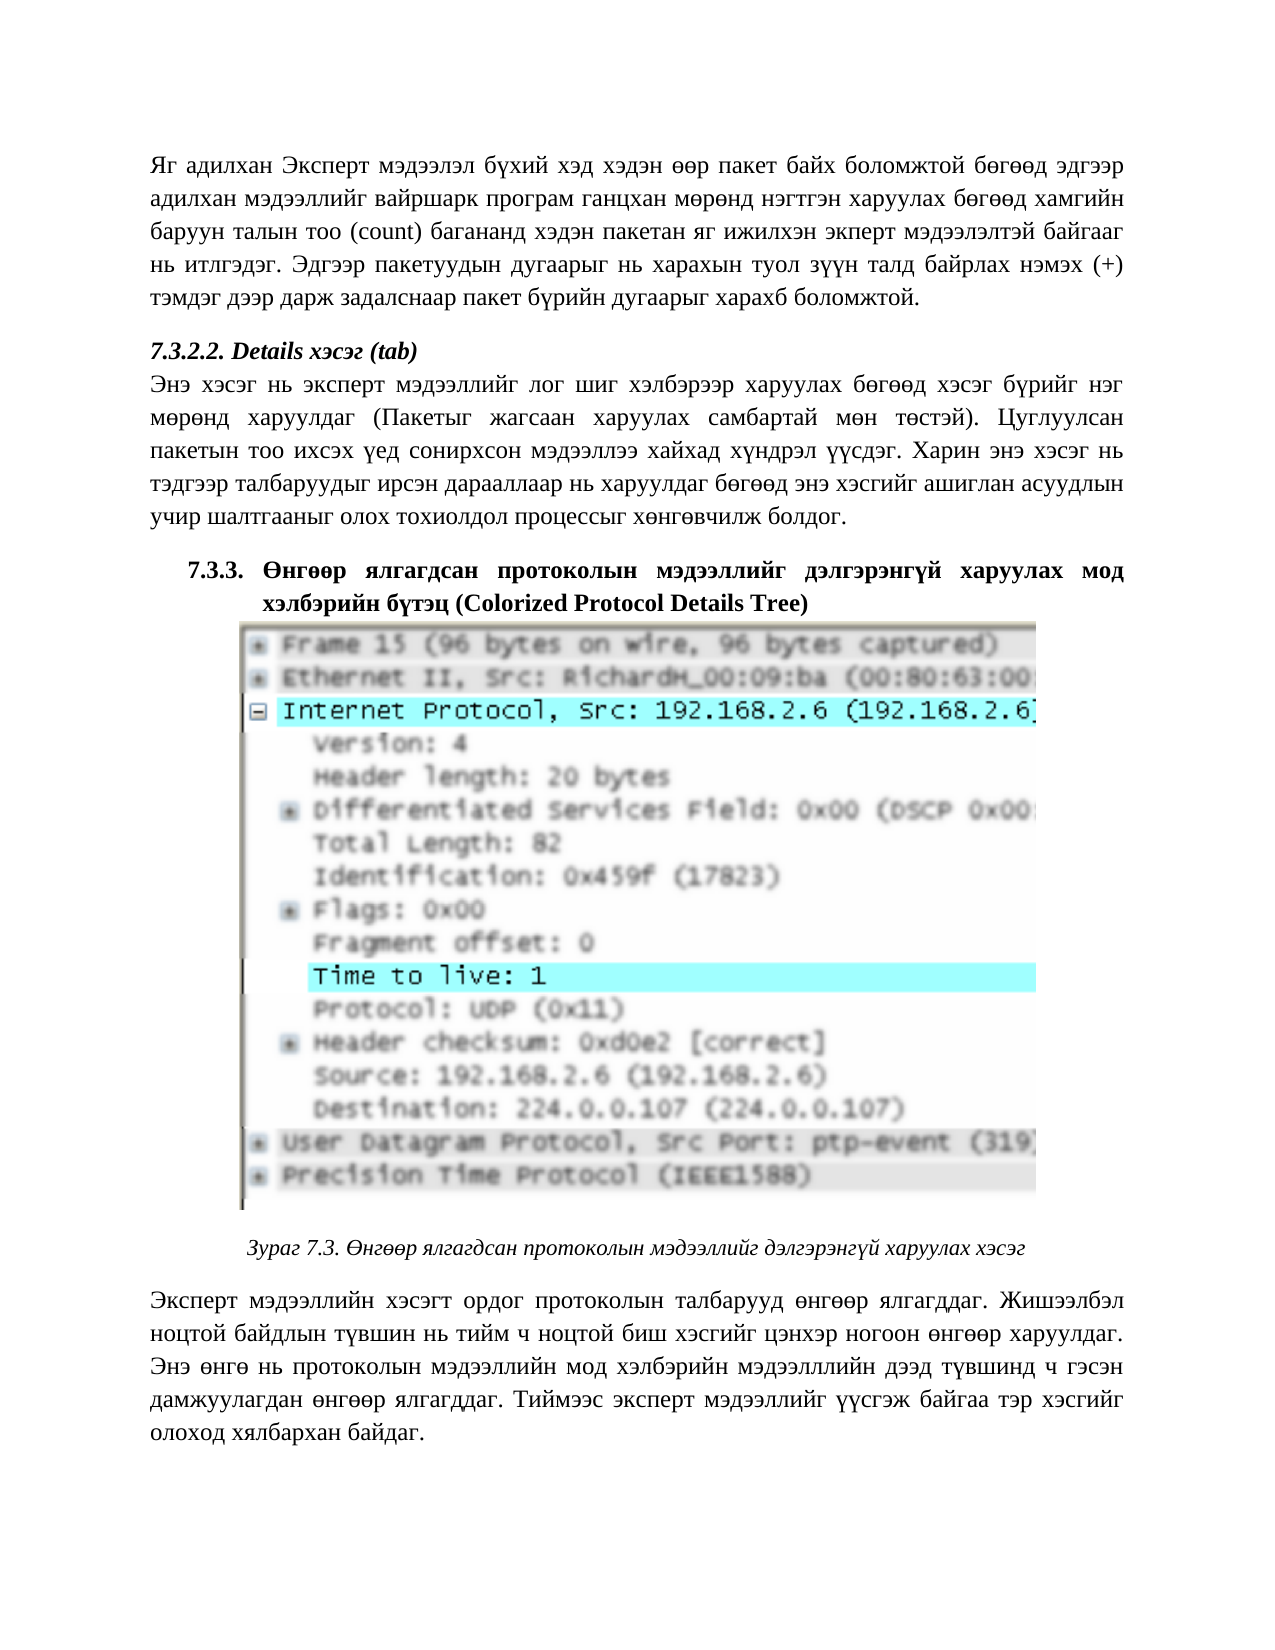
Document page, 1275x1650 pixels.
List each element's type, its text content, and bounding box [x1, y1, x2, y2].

subtitle Өнгөөр ялгагдсан протоколын мэдээллийг дэлгэрэнгүй харуулах мод хэлбэрийн бүтэц (Colorized Protocol Details Tree) [187, 555, 1125, 617]
text Энэ хэсэг нь эксперт мэдээллийг лог шиг хэлбэрээр харуулах бөгөөд хэсэг бүрийг нэг мөрөнд харуулдаг (Пакетыг жагсаан харуулах самбартай мөн төстэй). Цуглуулсан пакетын тоо ихсэх үед сонирхсон мэдээллээ хайхад хүндрэл үүсдэг. Харин энэ хэсэг нь тэдгээр талбаруудыг ирсэн дарааллаар нь харуулдаг бөгөөд энэ хэсгийг ашиглан асуудлын учир шалтгааныг олох тохиолдол процессыг хөнгөвчилж болдог. [150, 369, 1125, 530]
text Эксперт мэдээллийн хэсэгт ордог протоколын талбарууд өнгөөр ялгагддаг. Жишээлбэл ноцтой байдлын түвшин нь тийм ч ноцтой биш хэсгийг цэнхэр ногоон өнгөөр харуулдаг. Энэ өнгө нь протоколын мэдээллийн мод хэлбэрийн мэдээлллийн дээд түвшинд ч гэсэн дамжуулагдан өнгөөр ялгагддаг. Тиймээс эксперт мэдээллийг үүсгэж байгаа тэр хэсгийг олоход хялбархан байдаг. [150, 1285, 1125, 1446]
subtitle 7.3.2.2. Details хэсэг (tab) [150, 336, 1125, 365]
text Яг адилхан Эксперт мэдээлэл бүхий хэд хэдэн өөр пакет байх боломжтой бөгөөд эдгээр адилхан мэдээллийг вайршарк програм ганцхан мөрөнд нэгтгэн харуулах бөгөөд хамгийн баруун талын тоо (count) багананд хэдэн пакетан яг ижилхэн экперт мэдээлэлтэй байгааг нь итлгэдэг. Эдгээр пакетуудын дугаарыг нь харахын туол зүүн талд байрлах нэмэх (+) тэмдэг дээр дарж задалснаар пакет бүрийн дугаарыг харахб боломжтой. [150, 150, 1125, 311]
text Зураг 7.3. Өнгөөр ялгагдсан протоколын мэдээллийг дэлгэрэнгүй харуулах хэсэг [150, 1234, 1125, 1261]
picture [239, 621, 1036, 1210]
